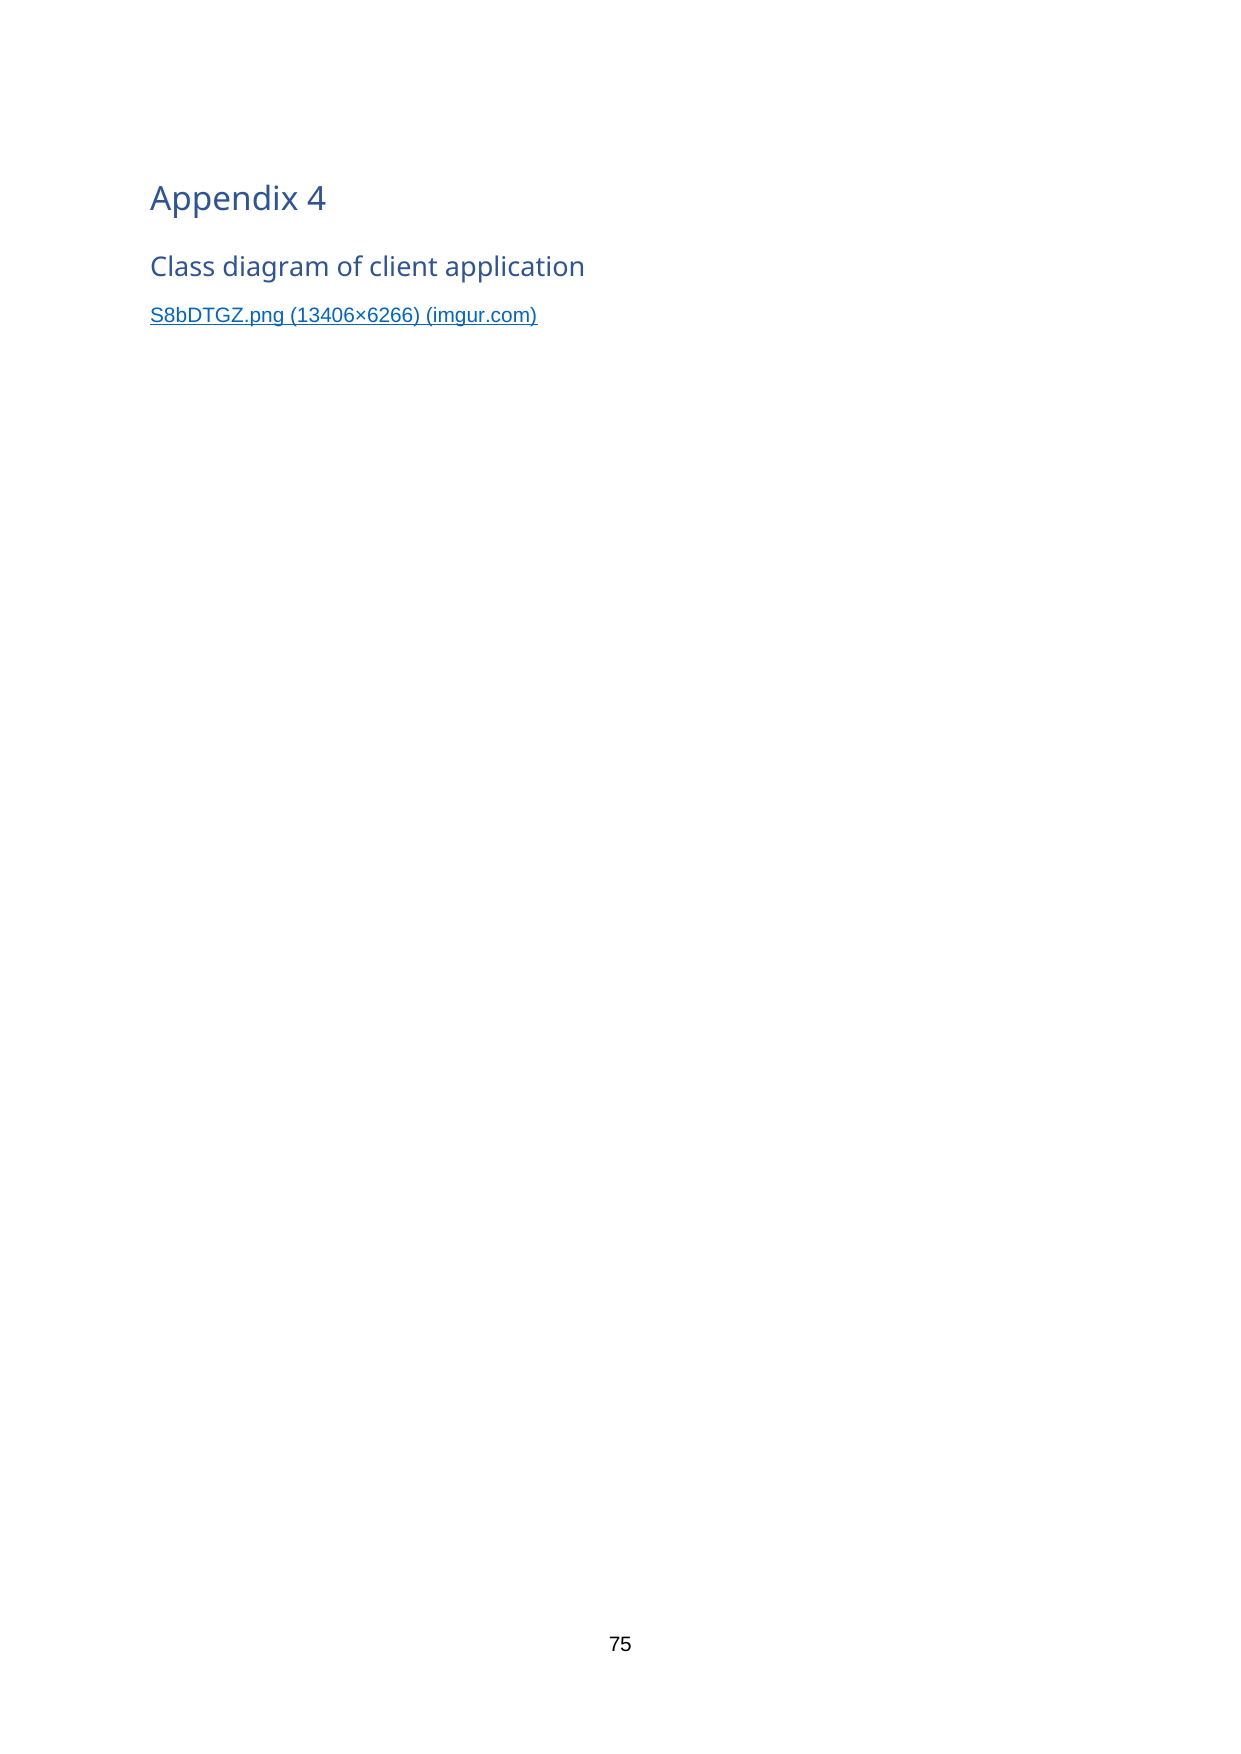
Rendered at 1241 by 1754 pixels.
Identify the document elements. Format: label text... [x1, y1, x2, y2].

text S8bDTGZ.png (13406×6266) (imgur.com) [150, 303, 1090, 327]
subtitle Class diagram of client application [150, 247, 1090, 284]
subtitle Appendix 4 [150, 175, 1090, 220]
